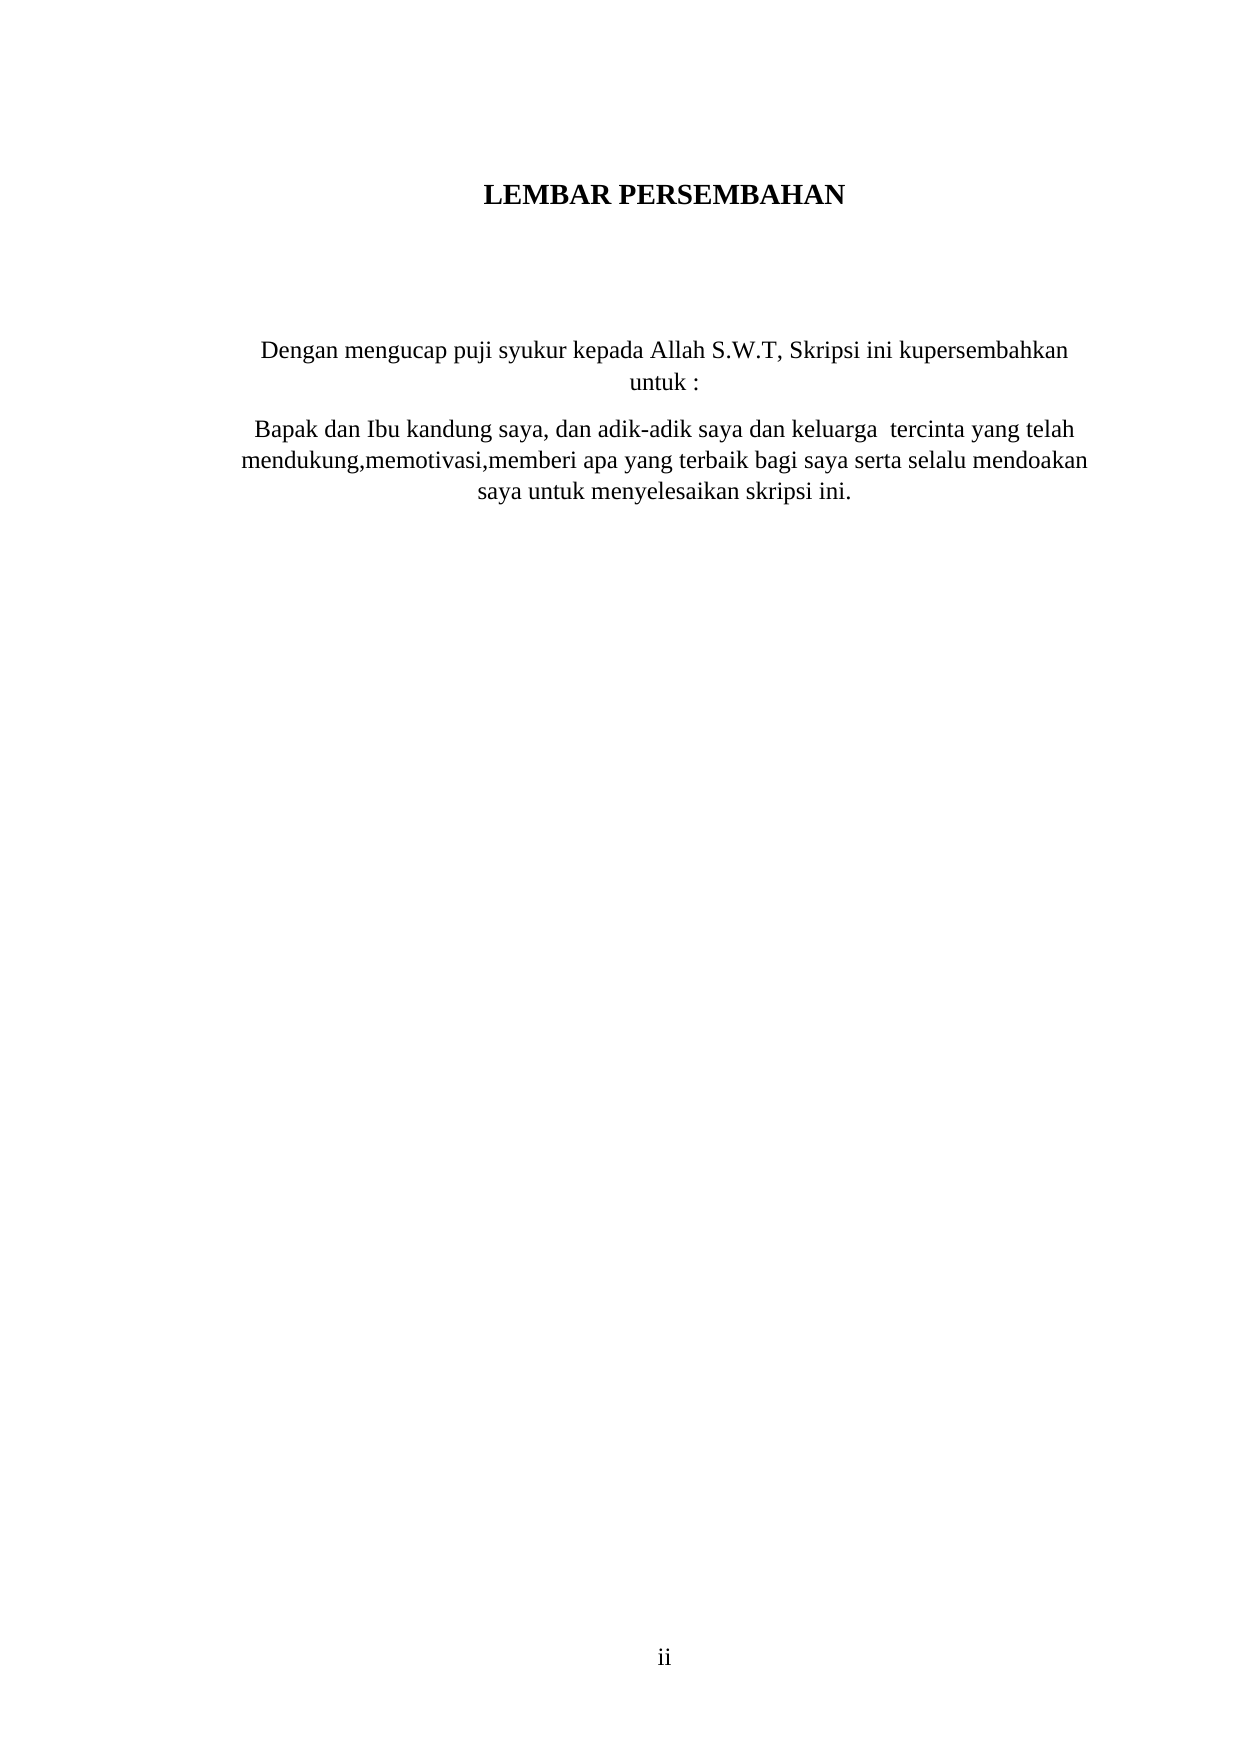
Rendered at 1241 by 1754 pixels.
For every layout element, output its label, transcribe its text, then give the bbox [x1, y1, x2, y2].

list Bapak dan Ibu kandung saya, dan adik-adik saya dan keluarga tercinta yang telah mendukung,memotivasi,memberi apa yang terbaik bagi saya serta selalu mendoakan saya untuk menyelesaikan skripsi ini. [236, 414, 1092, 505]
subtitle LEMBAR PERSEMBAHAN [236, 177, 1092, 211]
text Dengan mengucap puji syukur kepada Allah S.W.T, Skripsi ini kupersembahkan untuk : [236, 336, 1092, 395]
